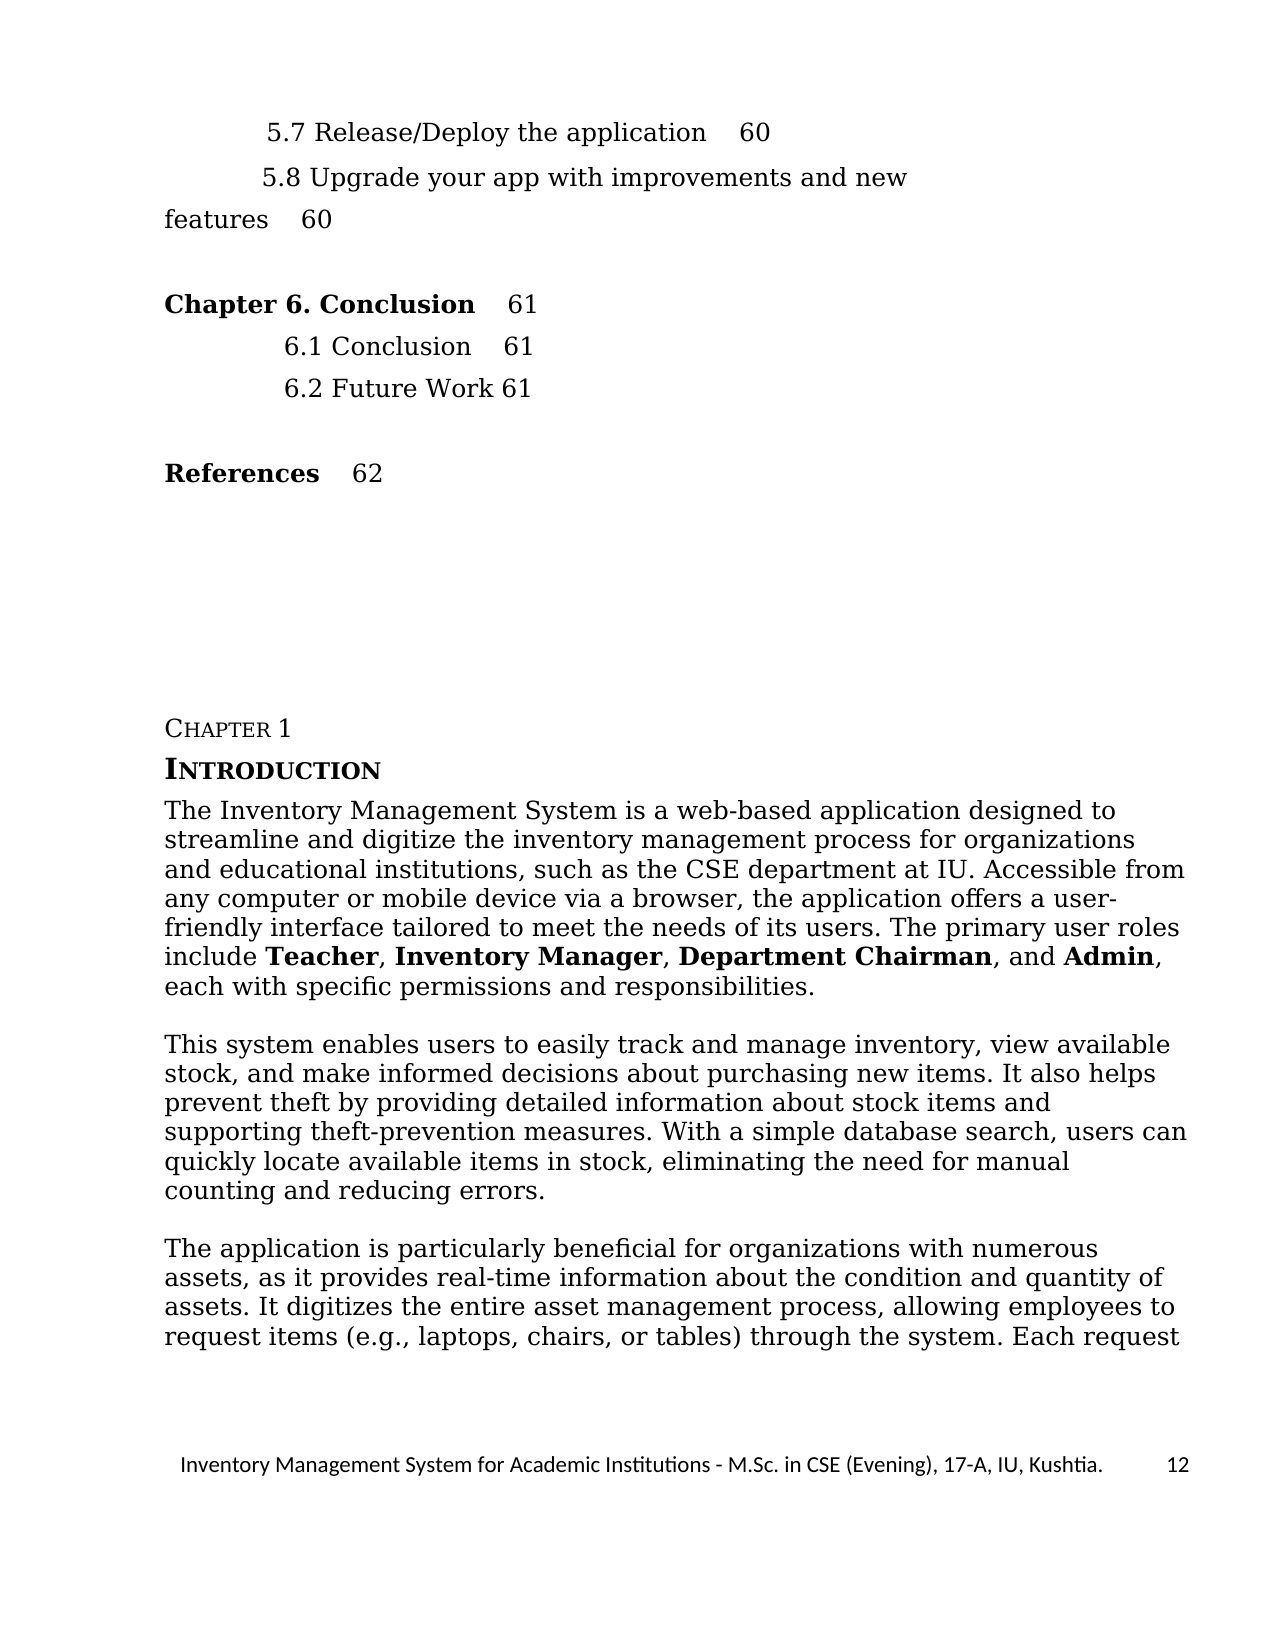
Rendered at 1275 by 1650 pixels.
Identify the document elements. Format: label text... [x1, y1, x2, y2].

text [164, 1234, 1188, 1351]
text References 62 [164, 459, 1188, 488]
text 6.2 Future Work 61 [164, 374, 1015, 403]
text 6.1 Conclusion 61 [164, 332, 1015, 361]
text CHAPTER 1 [164, 714, 385, 743]
text 5.7 Release/Deploy the application 60 [211, 118, 1188, 147]
text Chapter 6. Conclusion 61 [164, 289, 1015, 319]
text The Inventory Management System is a web-based application designed to streamline and digitize the inventory management process for organizations and educational institutions, such as the CSE department at IU. Accessible from any computer or mobile device via a browser, the application offers a user-friendly interface tailored to meet the needs of its users. The primary user roles include Teacher, Inventory Manager, Department Chairman, and Admin, each with specific permissions and responsibilities. [164, 797, 1188, 1001]
text 5.8 Upgrade your app with improvements and new features 60 [164, 163, 1015, 234]
text This system enables users to easily track and manage inventory, view available stock, and make informed decisions about purchasing new items. It also helps prevent theft by providing detailed information about stock items and supporting theft-prevention measures. With a simple database search, users can quickly locate available items in stock, eliminating the need for manual counting and reducing errors. [164, 1030, 1188, 1205]
text INTRODUCTION [164, 752, 385, 786]
